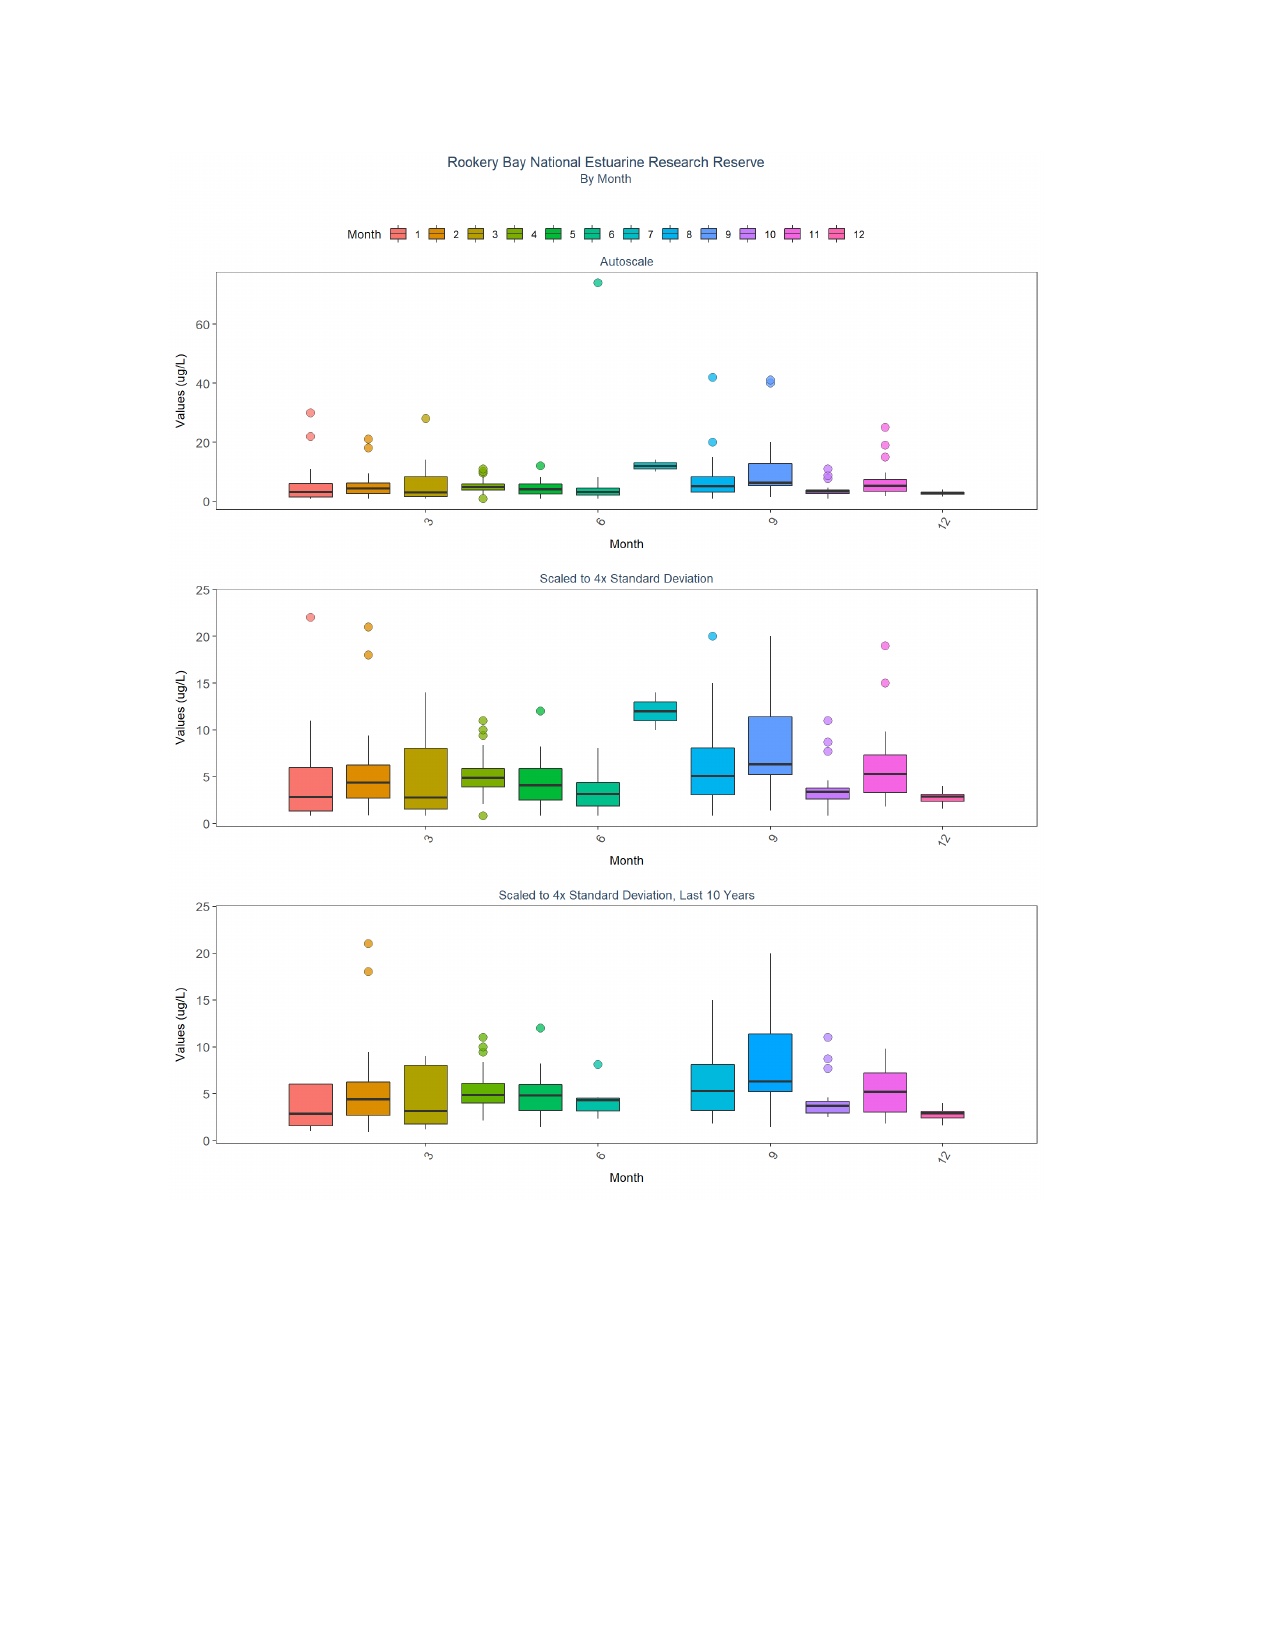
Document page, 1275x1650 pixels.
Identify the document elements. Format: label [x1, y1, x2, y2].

picture [168, 150, 1044, 1200]
